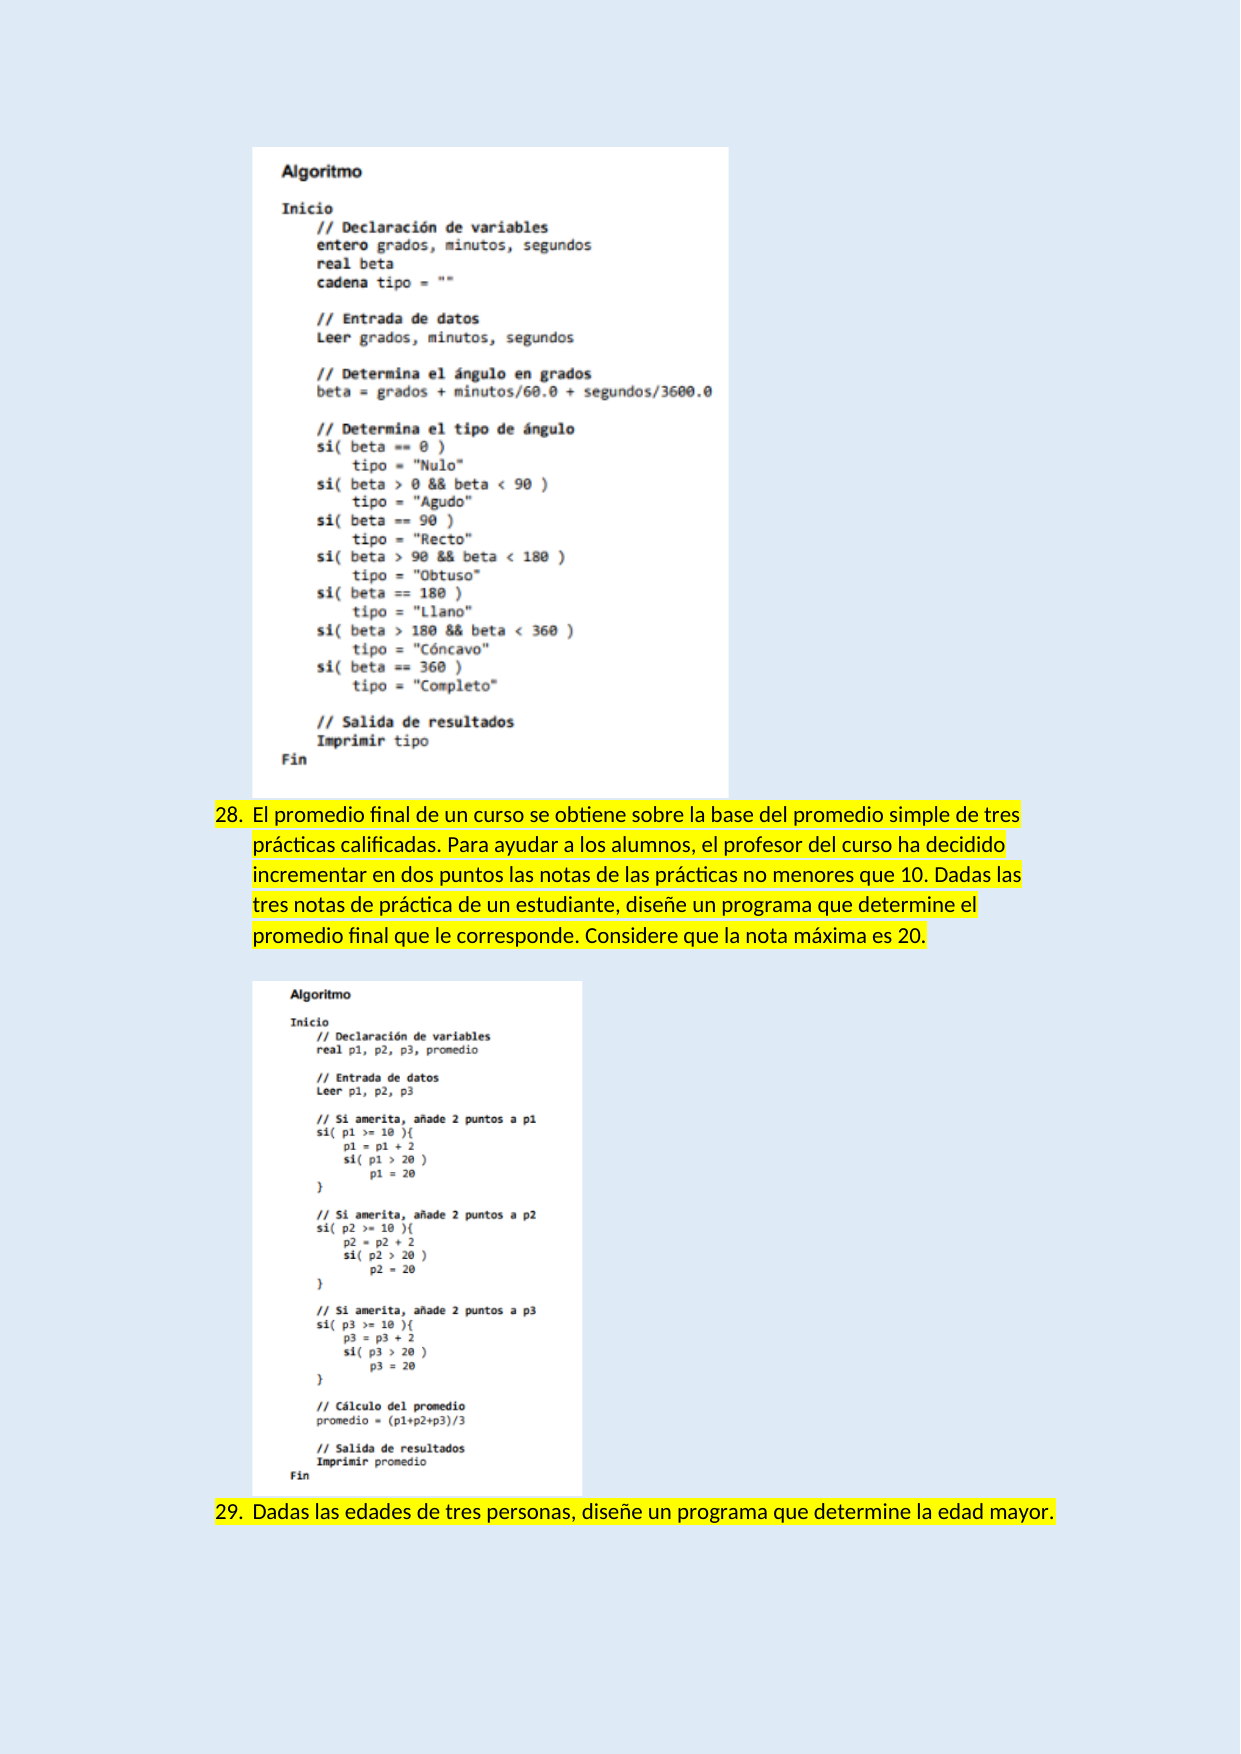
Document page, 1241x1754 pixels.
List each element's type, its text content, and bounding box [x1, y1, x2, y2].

list El promedio final de un curso se obtiene sobre la base del promedio simple de tres prácticas calificadas. Para ayudar a los alumnos, el profesor del curso ha decidido incrementar en dos puntos las notas de las prácticas no menores que 10. Dadas las tres notas de práctica de un estudiante, diseñe un programa que determine el promedio final que le corresponde. Considere que la nota máxima es 20. [215, 800, 1063, 949]
picture [252, 981, 583, 1496]
picture [252, 147, 729, 798]
list Dadas las edades de tres personas, diseñe un programa que determine la edad mayor. [215, 1497, 1063, 1525]
